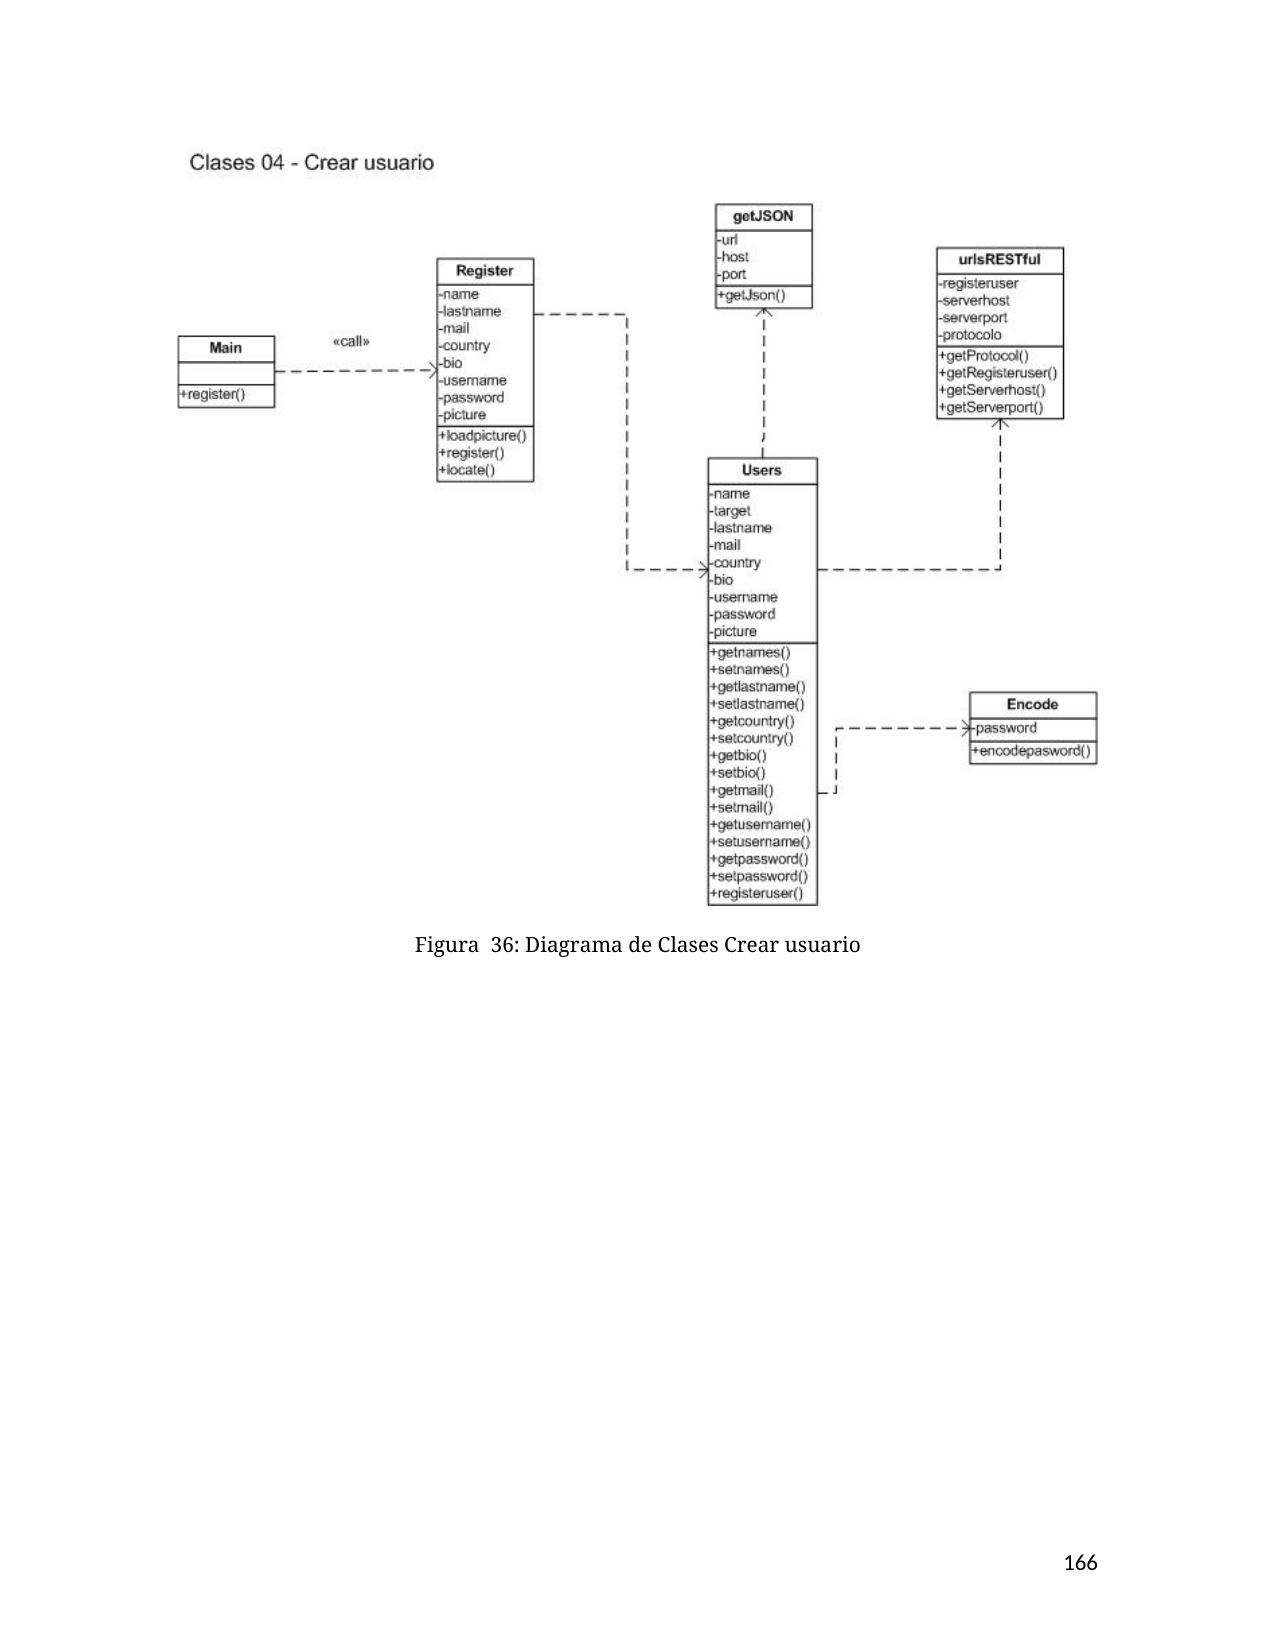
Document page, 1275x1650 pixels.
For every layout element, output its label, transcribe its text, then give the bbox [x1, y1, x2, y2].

picture [177, 147, 1098, 906]
text Figura 36: Diagrama de Clases Crear usuario [177, 931, 1098, 959]
